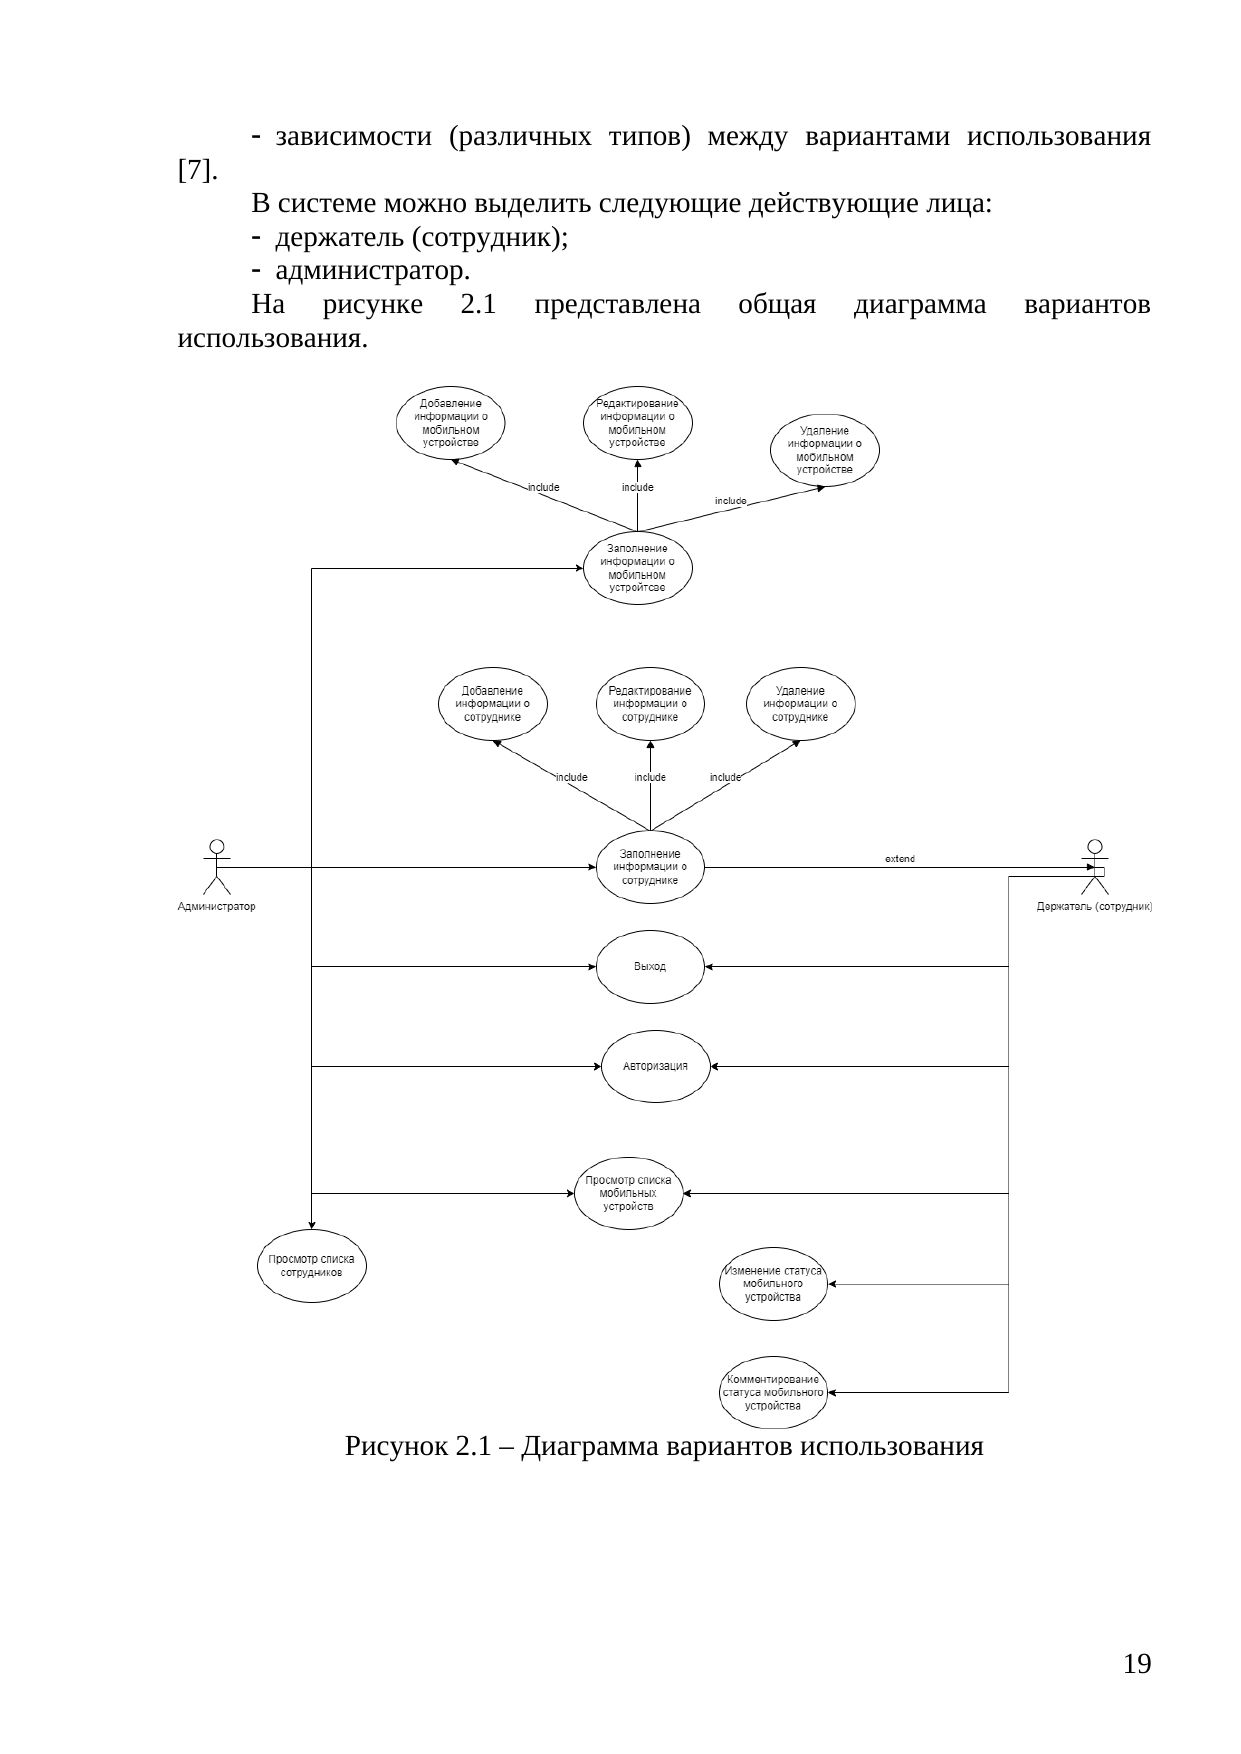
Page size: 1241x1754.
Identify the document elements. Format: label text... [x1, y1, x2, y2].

text Рисунок 2.1 – Диаграмма вариантов использования [177, 1429, 1152, 1462]
picture [177, 386, 1152, 1429]
text В системе можно выделить следующие действующие лица: [177, 185, 1152, 219]
list держатель (сотрудник); [177, 219, 1152, 252]
text На рисунке 2.1 представлена общая диаграмма вариантов использования. [177, 286, 1152, 353]
list зависимости (различных типов) между вариантами использования [7]. [177, 118, 1152, 185]
list администратор. [177, 252, 1152, 286]
